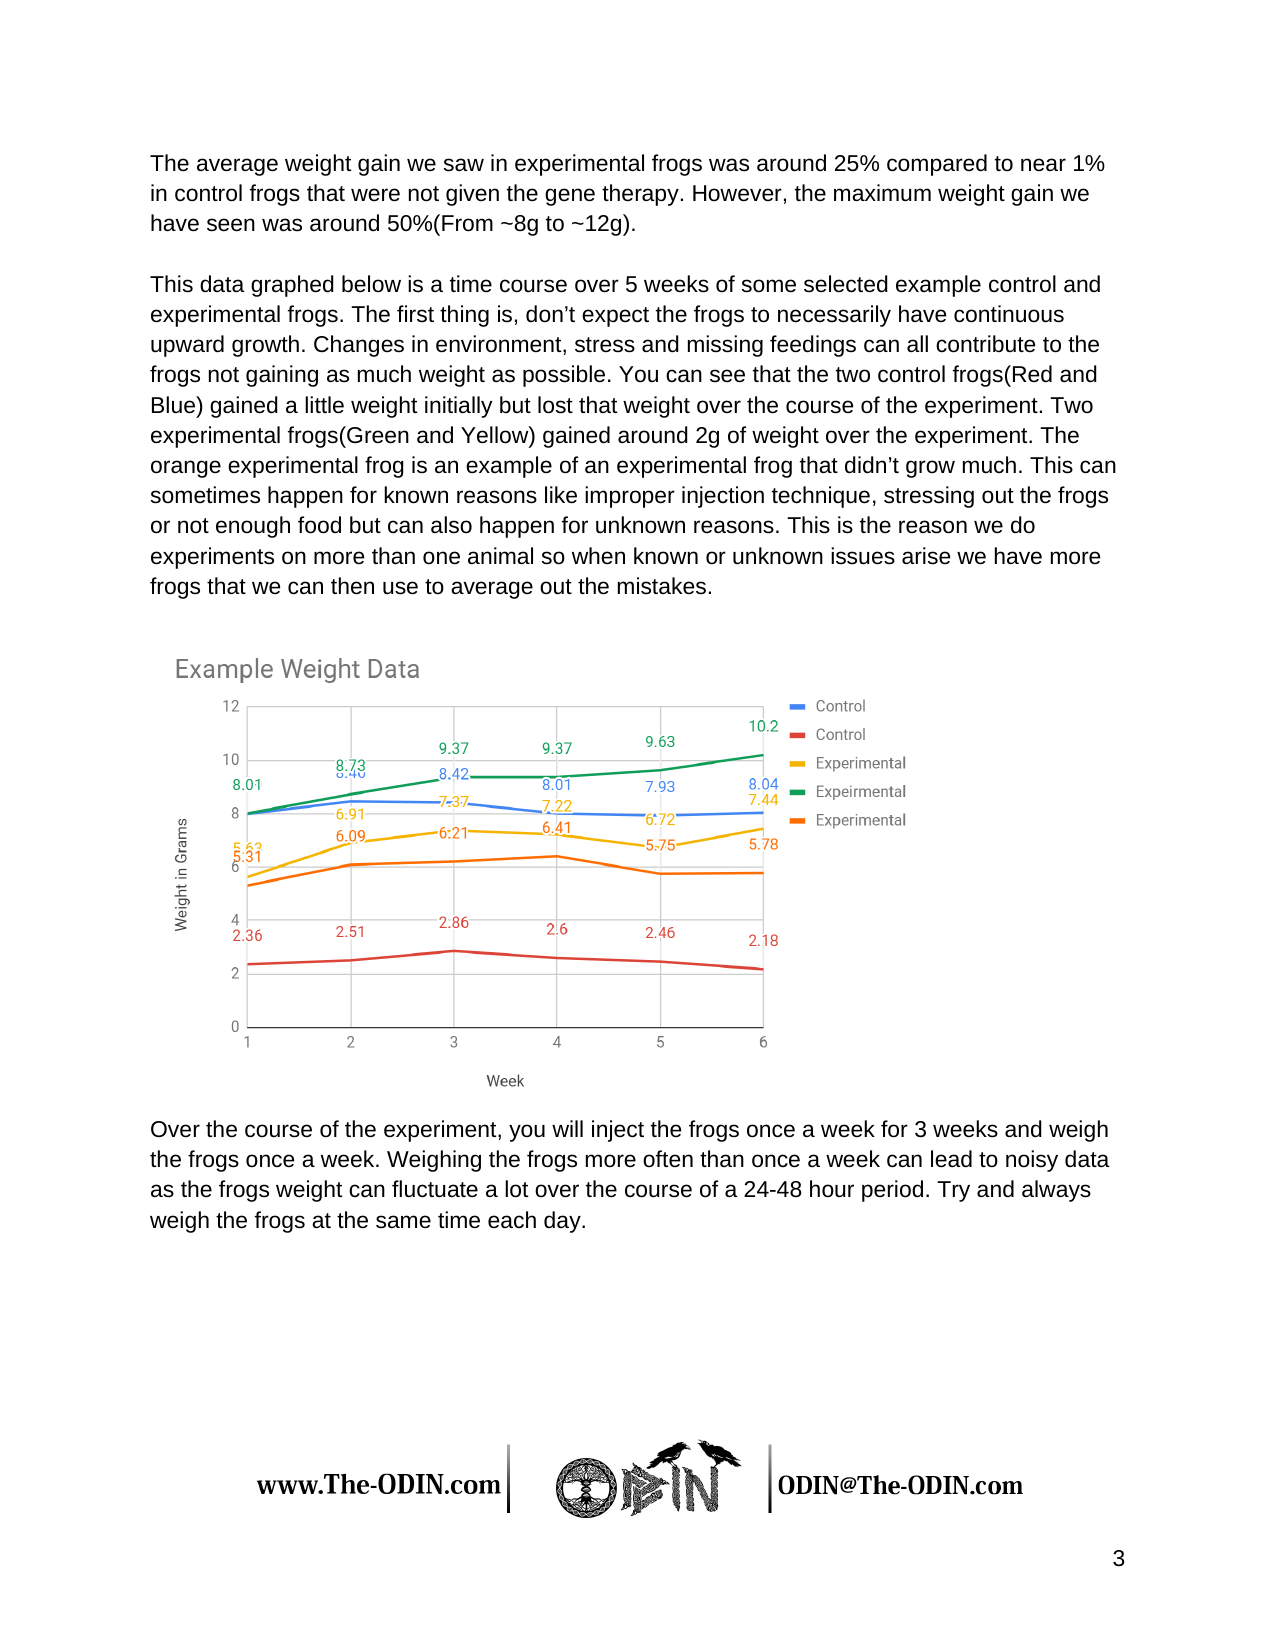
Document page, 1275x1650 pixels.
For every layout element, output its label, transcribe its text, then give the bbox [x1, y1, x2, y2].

picture [150, 633, 930, 1113]
text The average weight gain we saw in experimental frogs was around 25% compared to near 1% in control frogs that were not given the gene therapy. However, the maximum weight gain we have seen was around 50%(From ~8g to ~12g). [150, 150, 1125, 237]
picture [250, 1436, 1028, 1521]
text Over the course of the experiment, you will inject the frogs once a week for 3 weeks and weigh the frogs once a week. Weighing the frogs more often than once a week can lead to noisy data as the frogs weight can fluctuate a lot over the course of a 24-48 hour period. Try and always weigh the frogs at the same time each day. [150, 1116, 1125, 1233]
text This data graphed below is a time course over 5 weeks of some selected example control and experimental frogs. The first thing is, don’t expect the frogs to necessarily have continuous upward growth. Changes in environment, stress and missing feedings can all contribute to the frogs not gaining as much weight as possible. You can see that the two control frogs(Red and Blue) gained a little weight initially but lost that weight over the course of the experiment. Two experimental frogs(Green and Yellow) gained around 2g of weight over the experiment. The orange experimental frog is an example of an experimental frog that didn’t grow much. This can sometimes happen for known reasons like improper injection technique, stressing out the frogs or not enough food but can also happen for unknown reasons. This is the reason we do experiments on more than one animal so when known or unknown issues arise we have more frogs that we can then use to average out the mistakes. [150, 271, 1125, 599]
